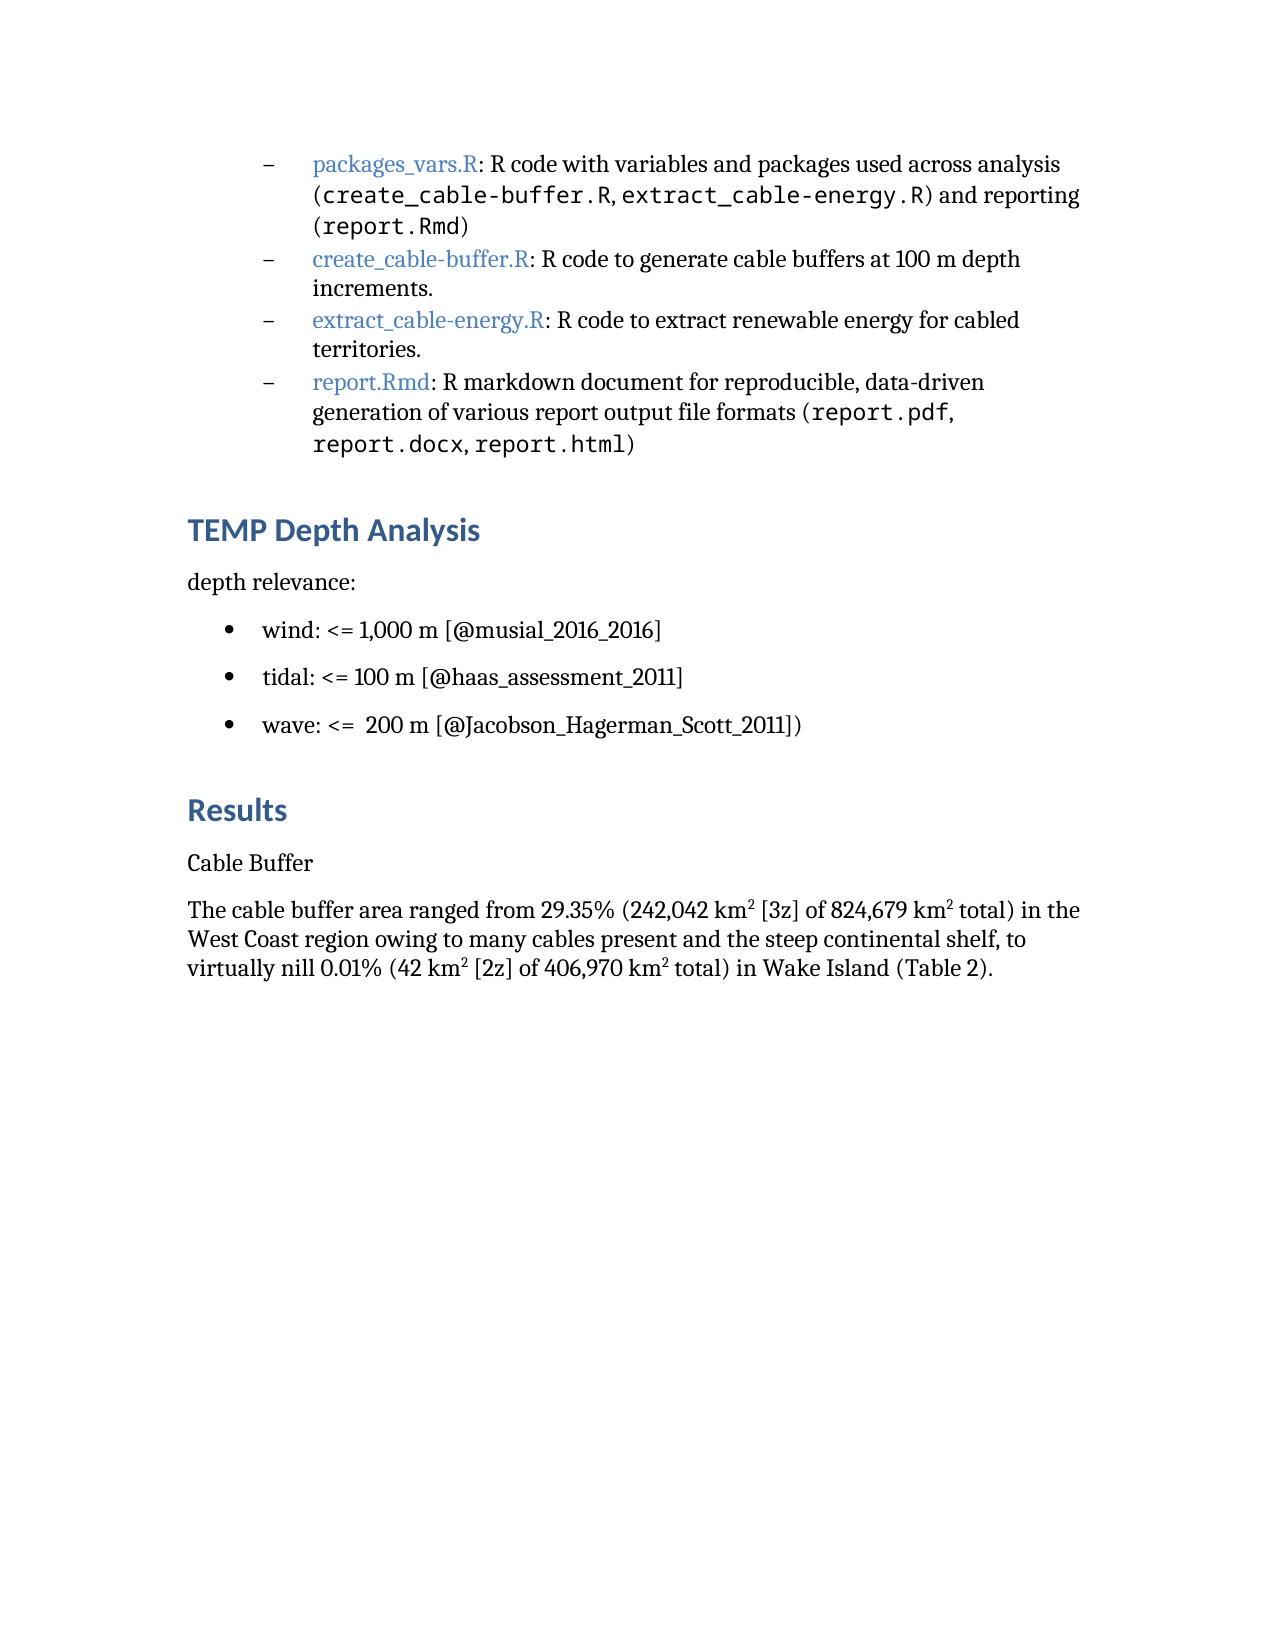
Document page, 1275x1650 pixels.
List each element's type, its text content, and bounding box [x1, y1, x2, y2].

subtitle Results [187, 789, 1087, 830]
text The cable buffer area ranged from 29.35% (242,042 km2 [3z] of 824,679 km2 total) in the West owing to many cables present and the steep continental shelf, to virtually nill 0.01% (42 km2 [2z] of 406,970 km2 total) in Wake Island (Table 2). [187, 896, 1087, 983]
